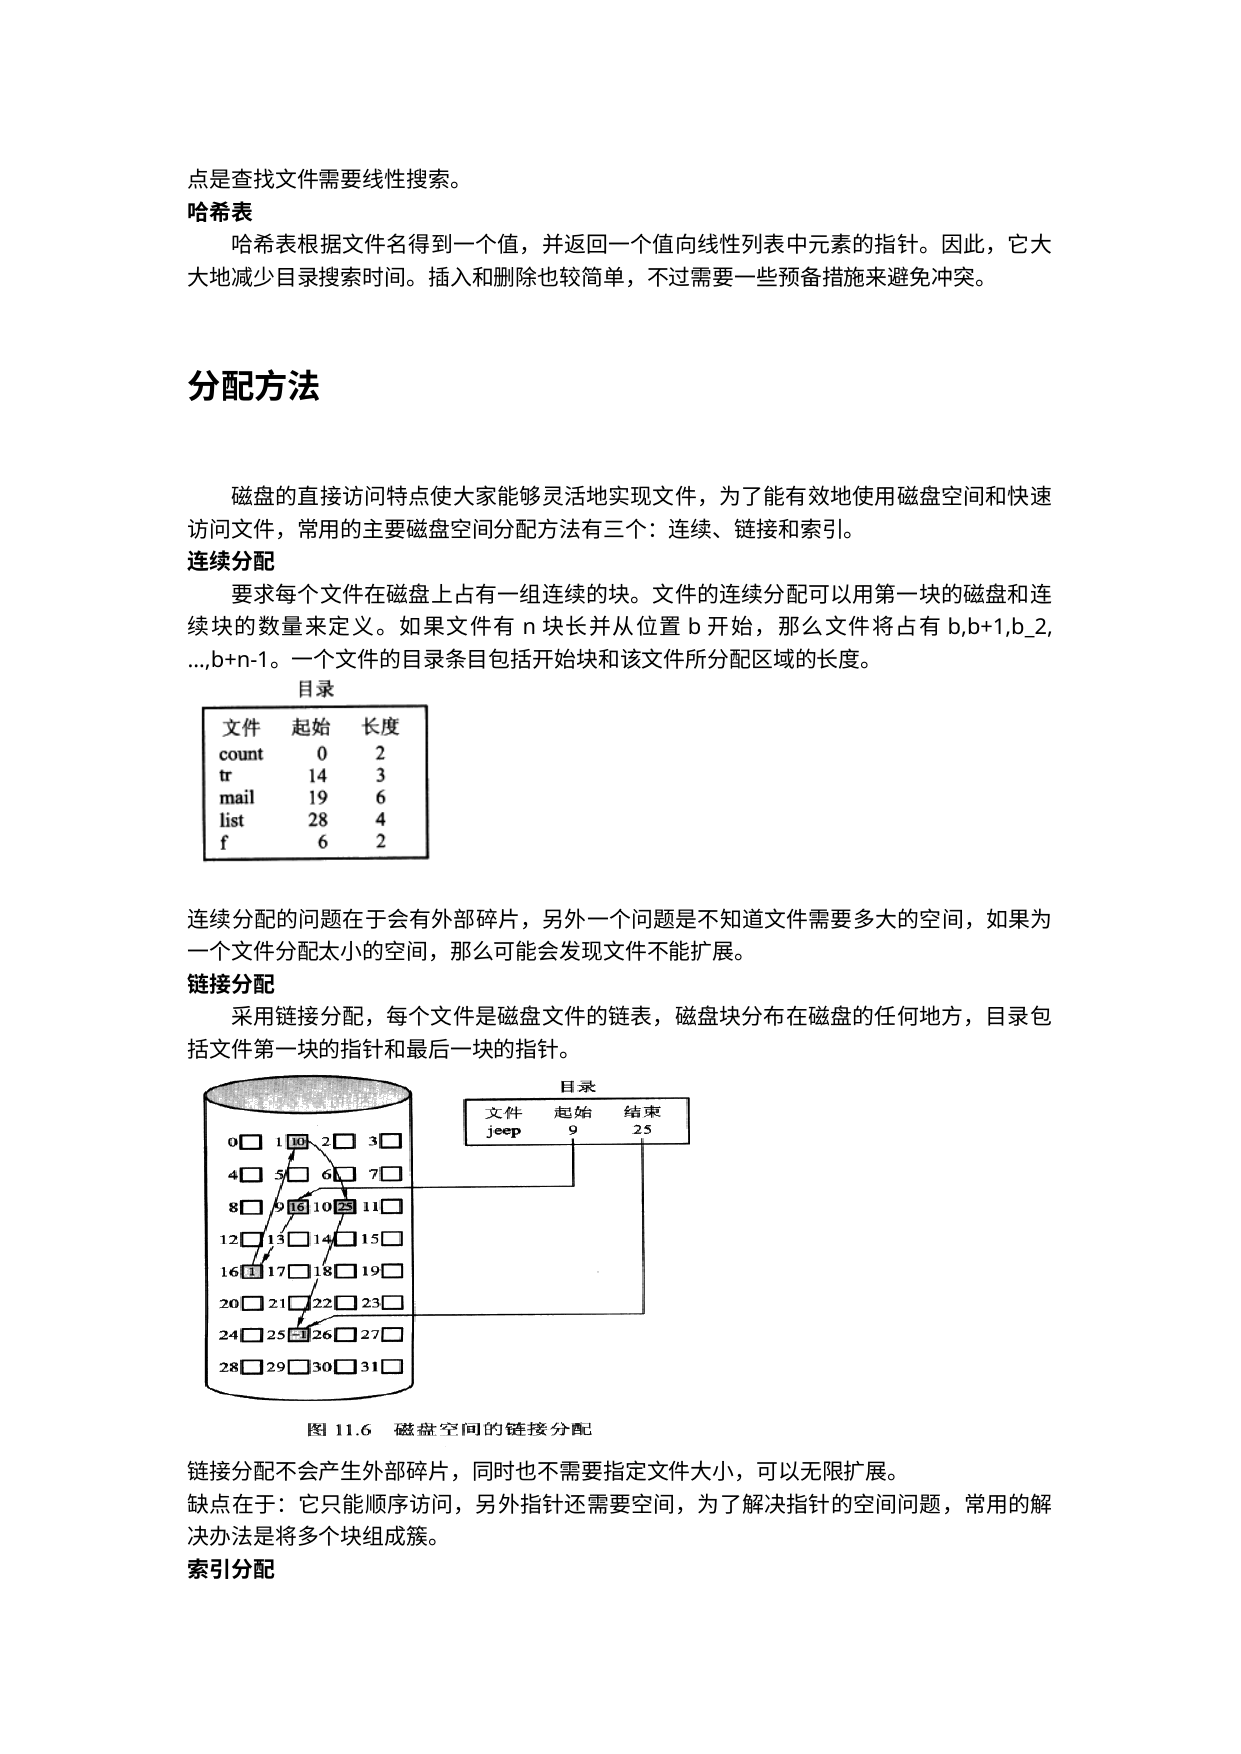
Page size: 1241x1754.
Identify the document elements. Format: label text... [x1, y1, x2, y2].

picture [187, 1063, 772, 1447]
text 磁盘的直接访问特点使大家能够灵活地实现文件，为了能有效地使用磁盘空间和快速访问文件，常用的主要磁盘空间分配方法有三个：连续、链接和索引。 [187, 479, 1053, 544]
text 要求每个文件在磁盘上占有一组连续的块。文件的连续分配可以用第一块的磁盘和连续块的数量来定义。如果文件有n块长并从位置b开始，那么文件将占有b,b+1,b_2,…,b+n-1。一个文件的目录条目包括开始块和该文件所分配区域的长度。 [187, 576, 1053, 674]
text 链接分配 [187, 966, 1053, 999]
text 缺点在于：它只能顺序访问，另外指针还需要空间，为了解决指针的空间问题，常用的解决办法是将多个块组成簇。 [187, 1486, 1053, 1551]
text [187, 162, 1053, 194]
text 链接分配不会产生外部碎片，同时也不需要指定文件大小，可以无限扩展。 [187, 1454, 1053, 1486]
text 连续分配 [187, 544, 1053, 576]
text 连续分配的问题在于会有外部碎片，另外一个问题是不知道文件需要多大的空间，如果为一个文件分配太小的空间，那么可能会发现文件不能扩展。 [187, 901, 1053, 966]
text 索引分配 [187, 1551, 1053, 1584]
text 采用链接分配，每个文件是磁盘文件的链表，磁盘块分布在磁盘的任何地方，目录包括文件第一块的指针和最后一块的指针。 [187, 999, 1053, 1064]
text 哈希表根据文件名得到一个值，并返回一个值向线性列表中元素的指针。因此，它大大地减少目录搜索时间。插入和删除也较简单，不过需要一些预备措施来避免冲突。 [187, 227, 1053, 292]
text 哈希表 [187, 194, 1053, 227]
subtitle 分配方法 [187, 352, 1053, 417]
picture [187, 673, 442, 880]
